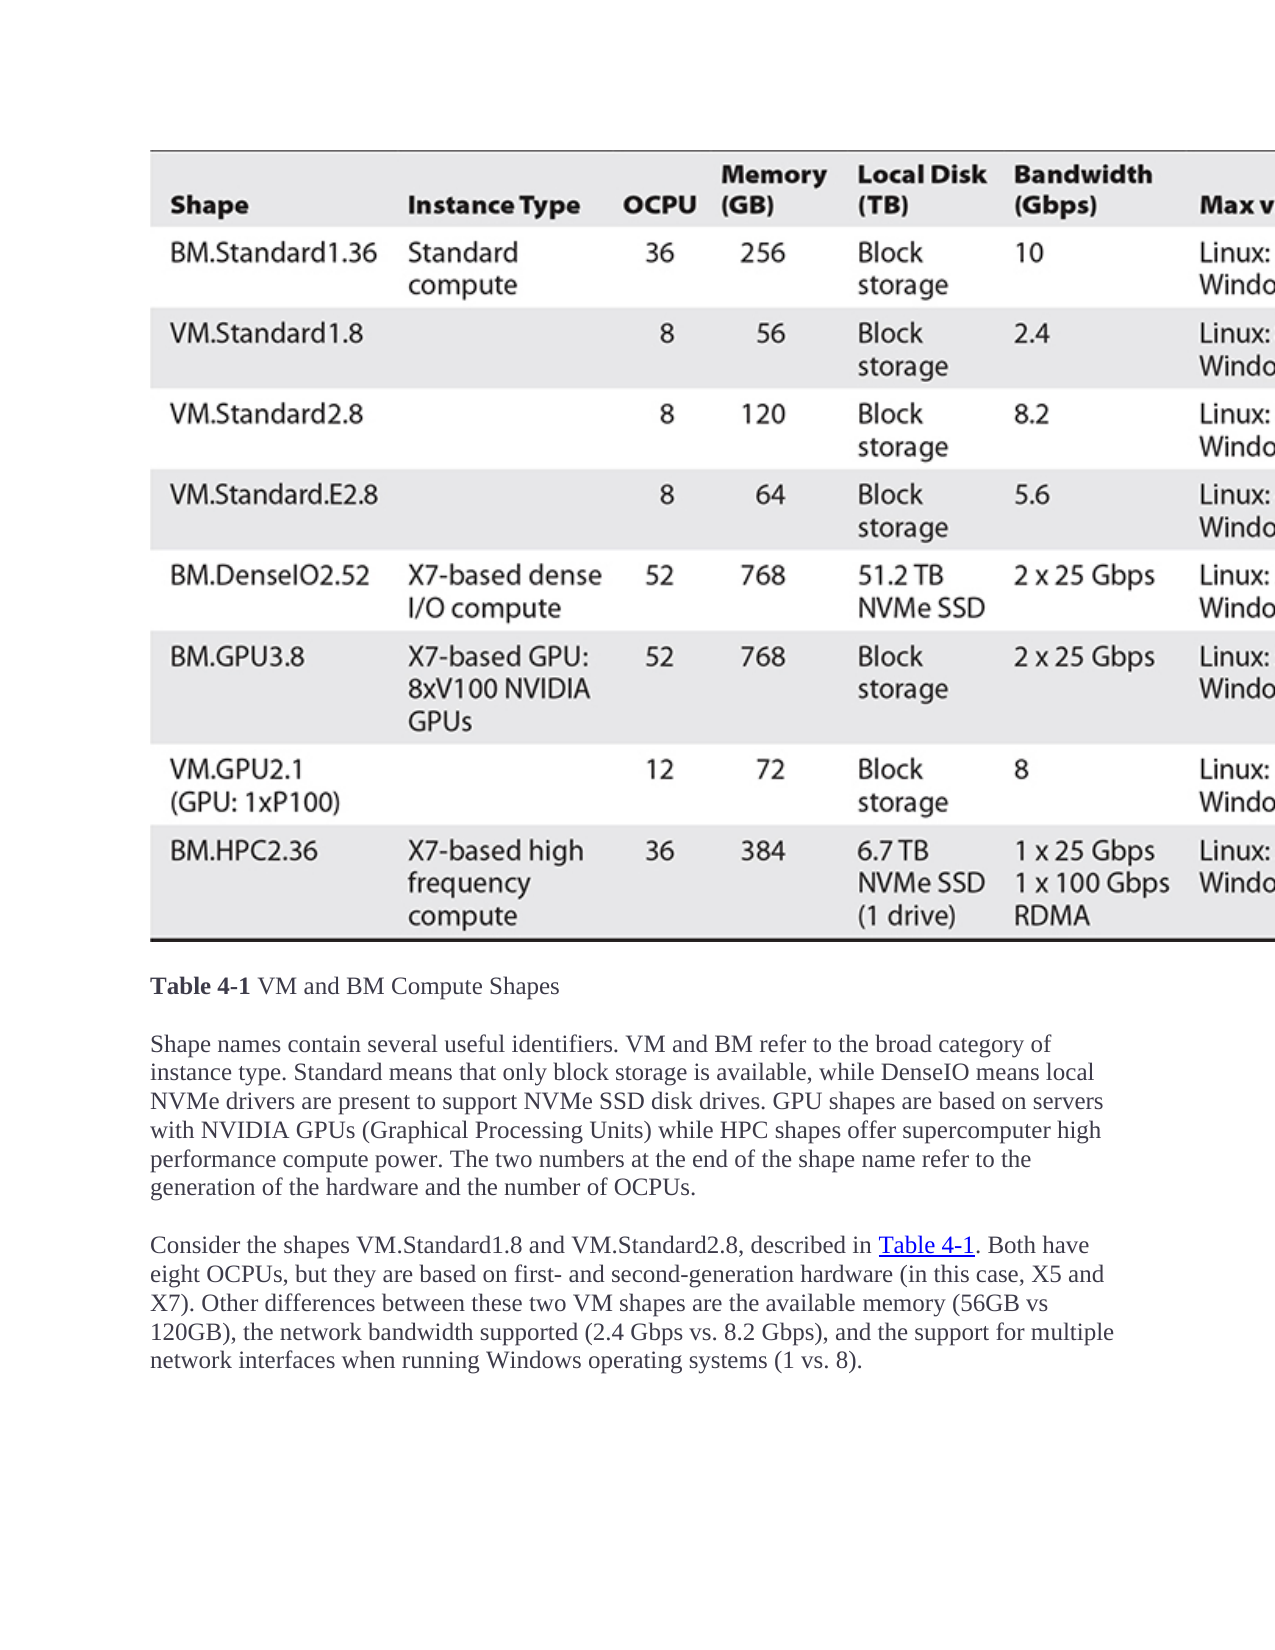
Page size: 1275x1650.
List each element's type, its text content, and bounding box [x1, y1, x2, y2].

text Shape names contain several useful identifiers. VM and BM refer to the broad category of instance type. Standard means that only block storage is available, while DenseIO means local NVMe drivers are present to support NVMe SSD disk drives. GPU shapes are based on servers with NVIDIA GPUs (Graphical Processing Units) while HPC shapes offer supercomputer high performance compute power. The two numbers at the end of the shape name refer to the generation of the hardware and the number of OCPUs. [150, 1029, 1125, 1201]
text Consider the shapes VM.Standard1.8 and VM.Standard2.8, described in Table 4-1. Both have eight OCPUs, but they are based on first- and second-generation hardware (in this case, X5 and X7). Other differences between these two VM shapes are the available memory (56GB vs 120GB), the network bandwidth supported (2.4 Gbps vs. 8.2 Gbps), and the support for multiple network interfaces when running Windows operating systems (1 vs. 8). [150, 1230, 1125, 1374]
text Table 4-1 VM and BM Compute Shapes [150, 971, 1125, 999]
picture [150, 150, 1275, 942]
